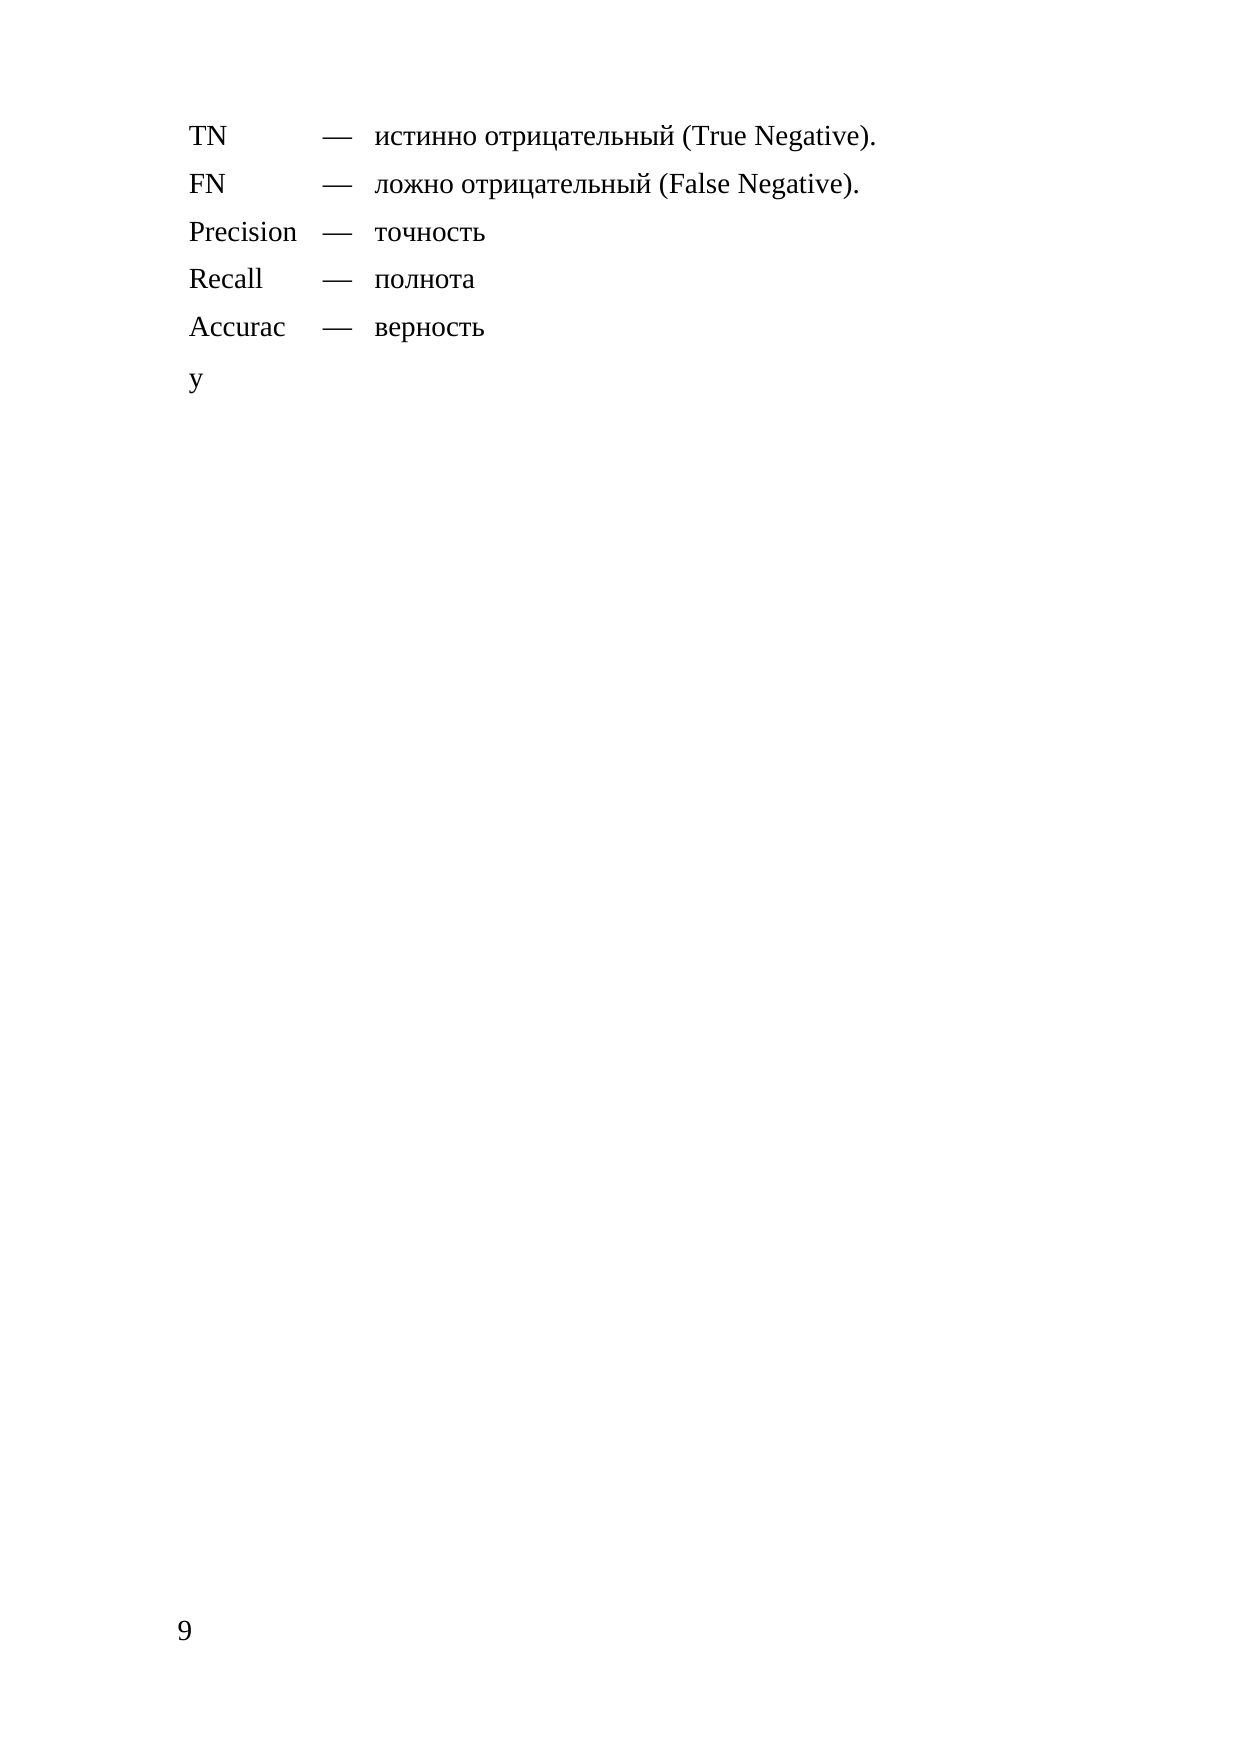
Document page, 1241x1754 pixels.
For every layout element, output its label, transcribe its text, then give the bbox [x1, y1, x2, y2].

table_cell верность [363, 309, 1181, 407]
table_cell Accuracy [177, 309, 311, 407]
table_cell Precision [177, 214, 311, 262]
table_cell полнота [363, 262, 1181, 309]
table_cell FN [177, 166, 311, 214]
table_cell — [311, 118, 363, 166]
table_cell — [311, 214, 363, 262]
table_cell — [311, 166, 363, 214]
table_cell истинно отрицательный (True Negative). [363, 118, 1181, 166]
table_cell ложно отрицательный (False Negative). [363, 166, 1181, 214]
table_cell TN [177, 118, 311, 166]
table_cell Recall [177, 262, 311, 309]
table_cell — [311, 309, 363, 407]
table_cell точность [363, 214, 1181, 262]
table_cell — [311, 262, 363, 309]
